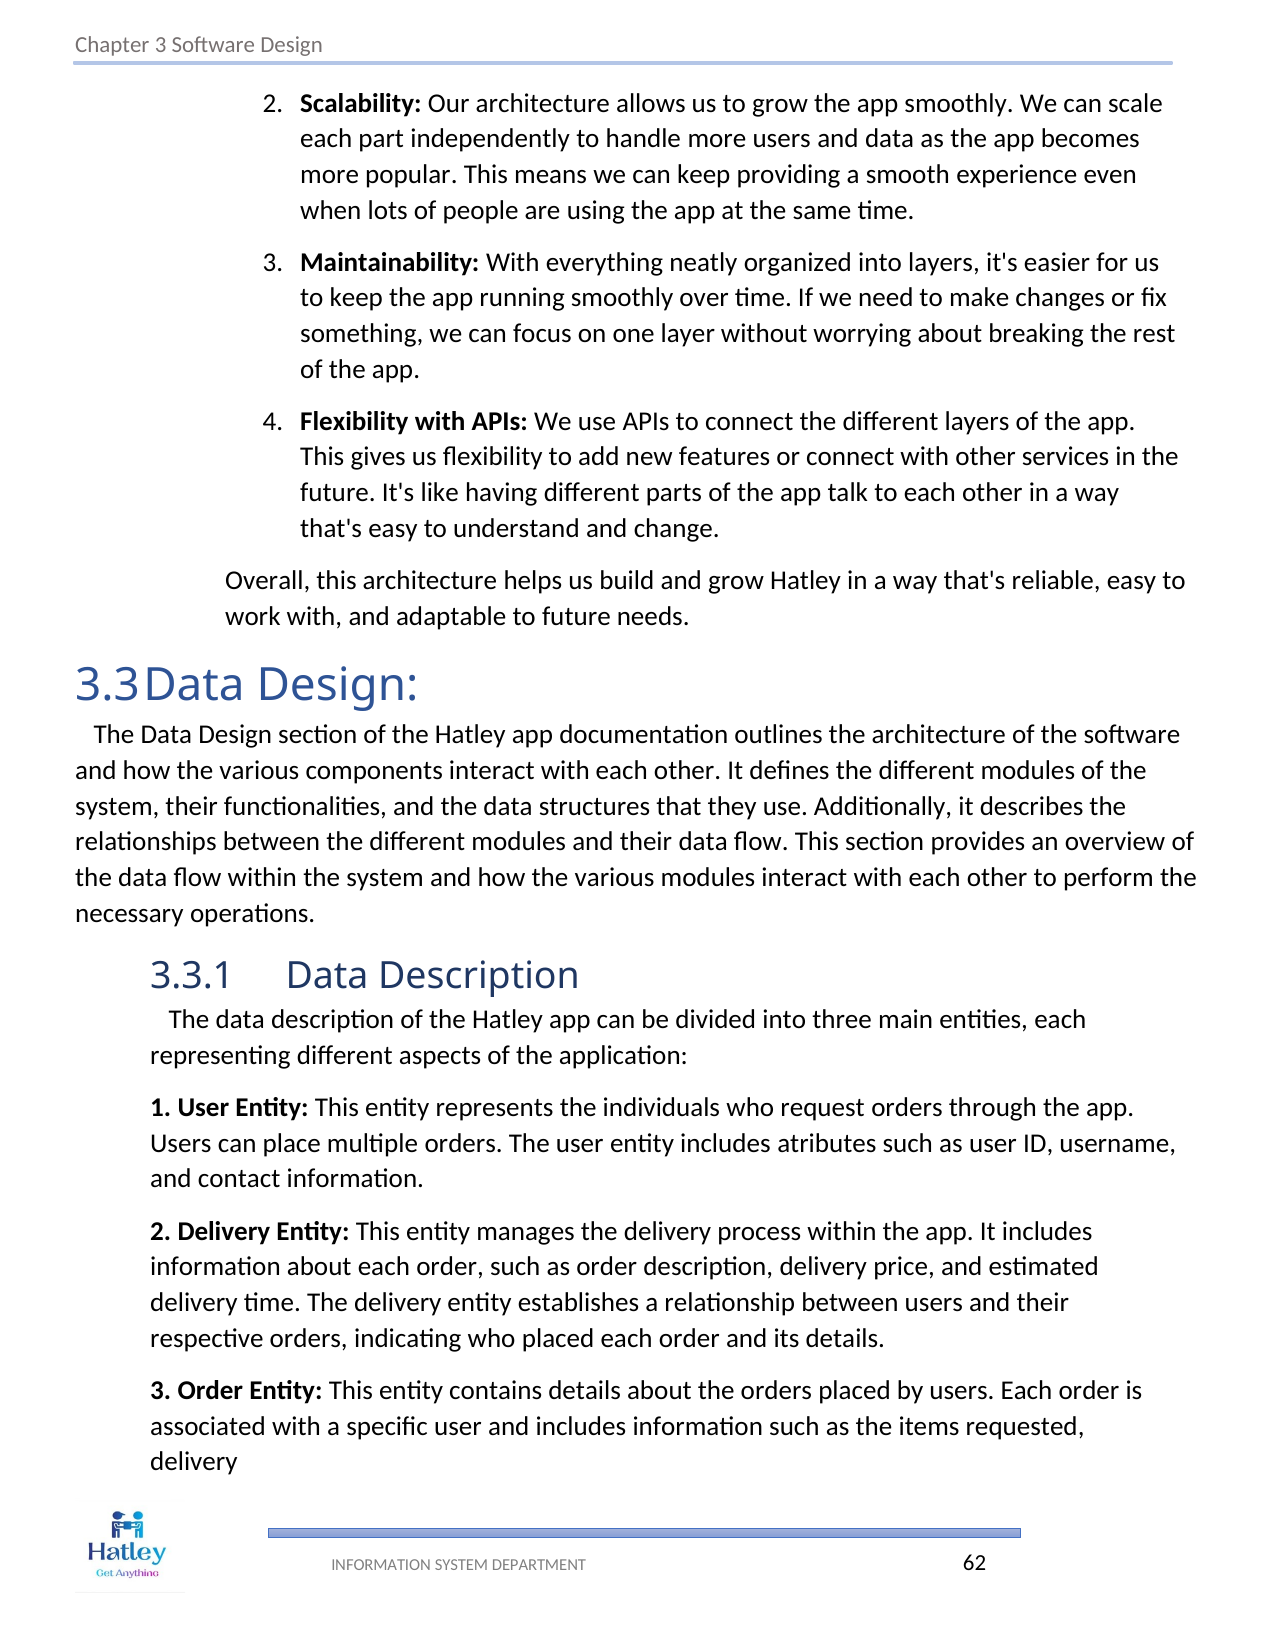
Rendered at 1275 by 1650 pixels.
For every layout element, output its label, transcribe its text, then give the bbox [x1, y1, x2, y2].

list Order Entity: This entity contains details about the orders placed by users. Each order is associated with a specific user and includes information such as the items requested, delivery [150, 1373, 1175, 1477]
text The data description of the Hatley app can be divided into three main entities, each representing diﬀerent aspects of the application: [150, 1003, 1190, 1071]
text The Data Design section of the Hatley app documentation outlines the architecture of the software and how the various components interact with each other. It defines the diﬀerent modules of the system, their functionalities, and the data structures that they use. Additionally, it describes the relationships between the diﬀerent modules and their data ﬂow. This section provides an overview of the data ﬂow within the system and how the various modules interact with each other to perform the necessary operations. [75, 718, 1201, 929]
subtitle Data Description [150, 948, 1248, 999]
text Overall, this architecture helps us build and grow Hatley in a way that's reliable, easy to work with, and adaptable to future needs. [225, 563, 1190, 632]
picture [75, 1498, 185, 1593]
list Maintainability: With everything neatly organized into layers, it's easier for us to keep the app running smoothly over time. If we need to make changes or fix something, we can focus on one layer without worrying about breaking the rest of the app. [262, 245, 1184, 385]
list Scalability: Our architecture allows us to grow the app smoothly. We can scale each part independently to handle more users and data as the app becomes more popular. This means we can keep providing a smooth experience even when lots of people are using the app at the same time. [262, 86, 1198, 226]
subtitle Data Design: [75, 651, 1248, 713]
picture [269, 1529, 1020, 1537]
list Flexibility with APIs: We use APIs to connect the diﬀerent layers of the app. This gives us ﬂexibility to add new features or connect with other services in the future. It's like having diﬀerent parts of the app talk to each other in a way that's easy to understand and change. [262, 404, 1182, 544]
list Delivery Entity: This entity manages the delivery process within the app. It includes information about each order, such as order description, delivery price, and estimated delivery time. The delivery entity establishes a relationship between users and their respective orders, indicating who placed each order and its details. [150, 1214, 1187, 1354]
list User Entity: This entity represents the individuals who request orders through the app. Users can place multiple orders. The user entity includes atributes such as user ID, username, and contact information. [150, 1090, 1198, 1195]
